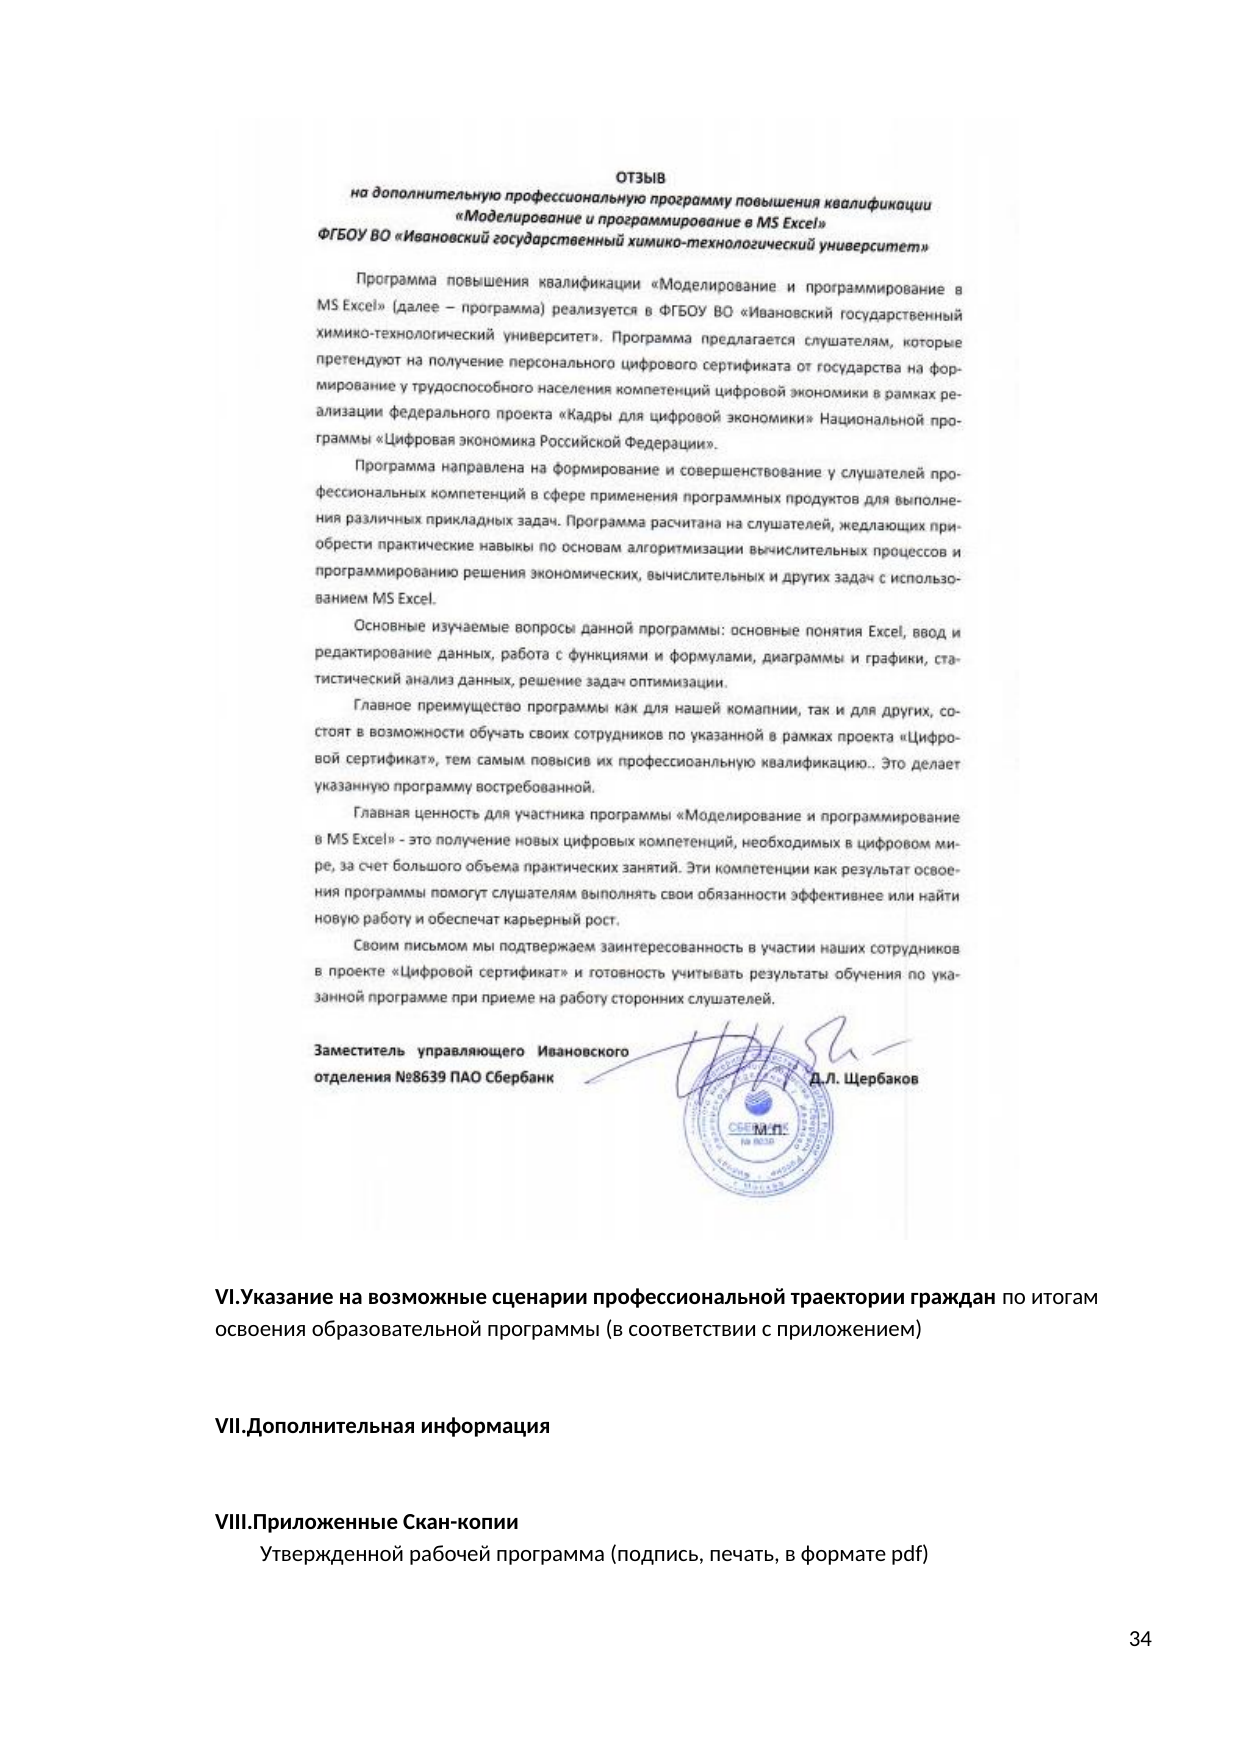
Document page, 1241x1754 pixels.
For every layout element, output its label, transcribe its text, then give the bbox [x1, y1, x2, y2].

picture [214, 118, 1020, 1240]
list VII.Дополнительная информация [215, 1411, 1152, 1439]
list VI.Указание на возможные сценарии профессиональной траектории граждан по итогам освоения образовательной программы (в соответствии с приложением) [215, 1282, 1152, 1342]
list VIII.Приложенные Скан-копии [215, 1507, 1152, 1535]
list Утвержденной рабочей программа (подпись, печать, в формате pdf) [260, 1539, 1152, 1567]
